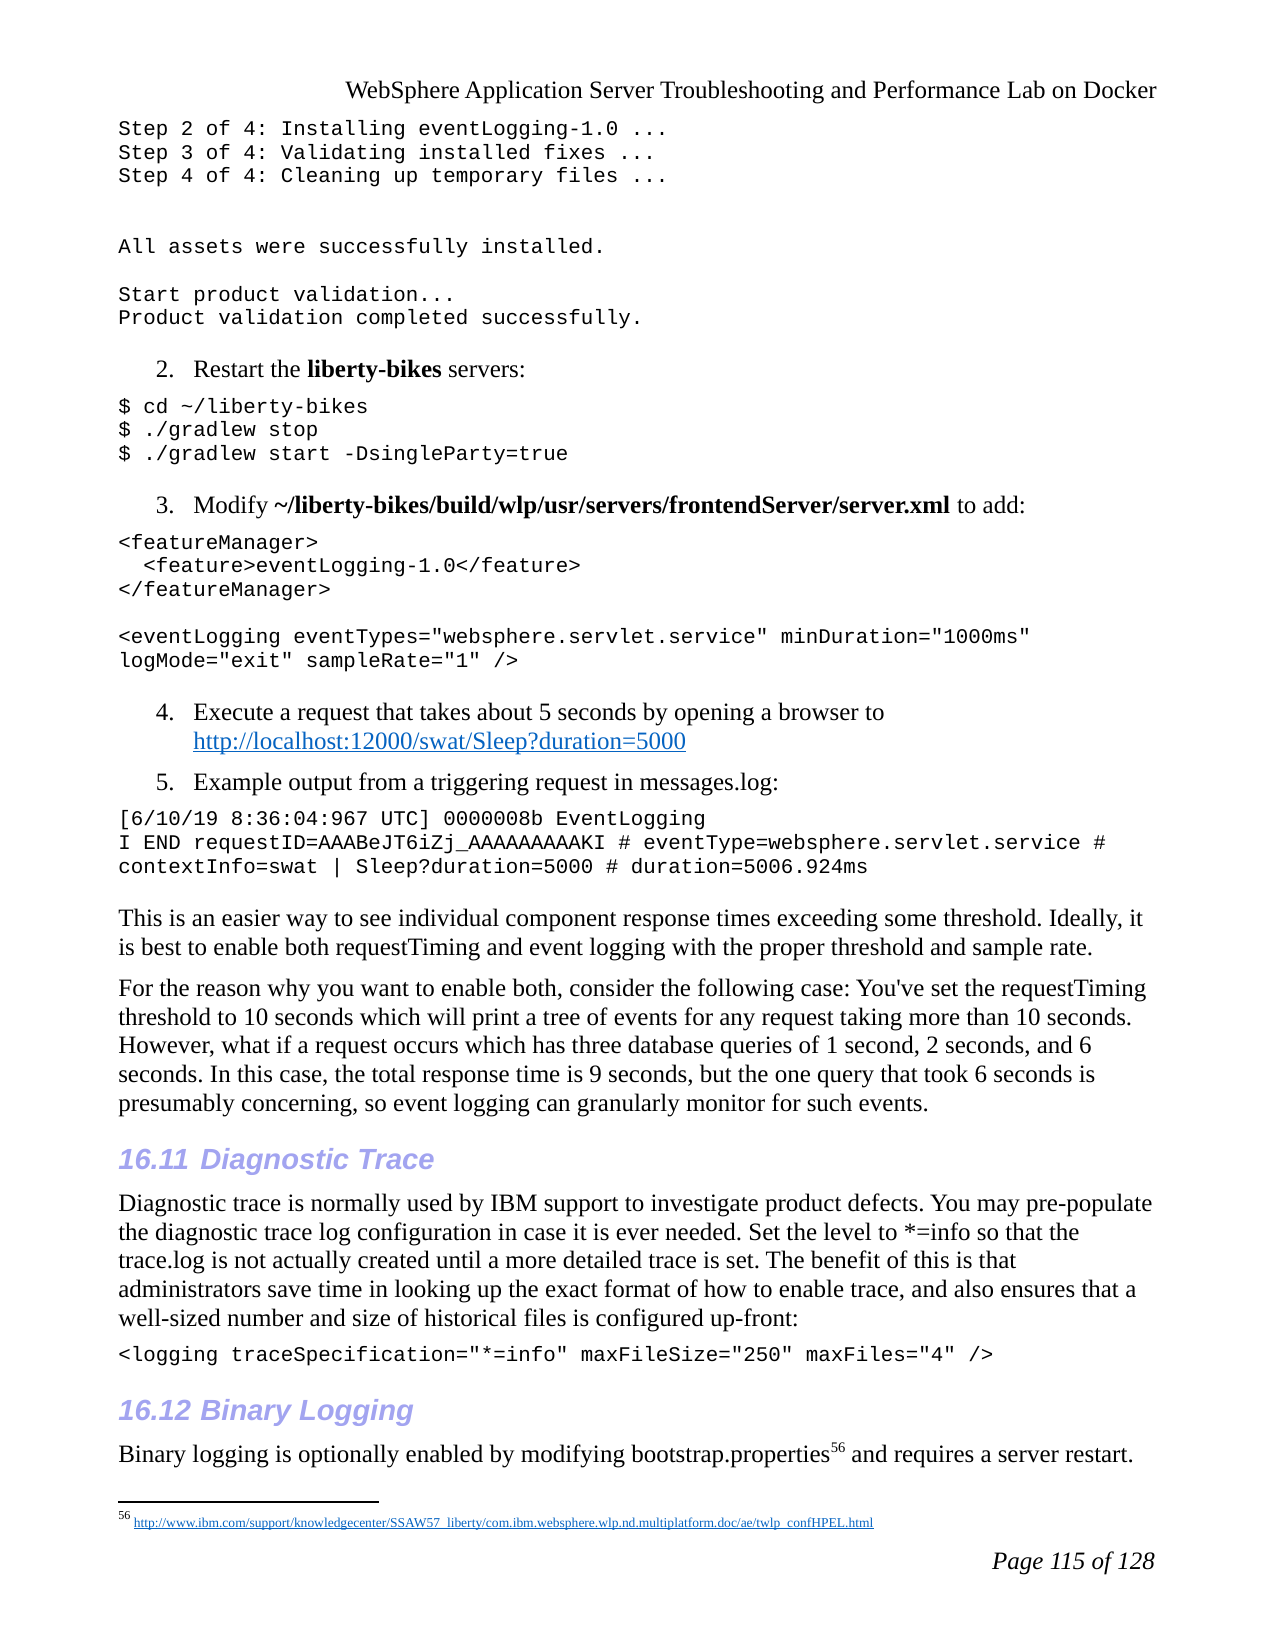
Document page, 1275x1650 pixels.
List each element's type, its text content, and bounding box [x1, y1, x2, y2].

text <featureManager> <feature>eventLogging-1.0</feature> </featureManager> <eventLogging eventTypes="websphere.servlet.service" minDuration="1000ms" logMode="exit" sampleRate="1" /> [118, 532, 1157, 697]
subtitle Diagnostic Trace [118, 1142, 1157, 1175]
text For the reason why you want to enable both, consider the following case: You've set the requestTiming threshold to 10 seconds which will print a tree of events for any request taking more than 10 seconds. However, what if a request occurs which has three database queries of 1 second, 2 seconds, and 6 seconds. In this case, the total response time is 9 seconds, but the one query that took 6 seconds is presumably concerning, so event logging can granularly monitor for such events. [118, 973, 1157, 1117]
text Step 2 of 4: Installing eventLogging-1.0 ... [118, 118, 1157, 142]
text <logging traceSpecification="*=info" maxFileSize="250" maxFiles="4" /> [118, 1344, 1157, 1368]
text Step 3 of 4: Validating installed fixes ... [118, 142, 1157, 165]
list Execute a request that takes about 5 seconds by opening a browser to http://localhost:12000/swat/Sleep?duration=5000 [156, 697, 1157, 755]
text Product validation completed successfully. [118, 307, 1157, 354]
list Modify ~/liberty-bikes/build/wlp/usr/servers/frontendServer/server.xml to add: [156, 490, 1157, 519]
text This is an easier way to see individual component response times exceeding some threshold. Ideally, it is best to enable both requestTiming and event logging with the proper threshold and sample rate. [118, 903, 1157, 961]
list Restart the liberty-bikes servers: [156, 354, 1157, 383]
list Example output from a triggering request in messages.log: [156, 767, 1157, 796]
subtitle Binary Logging [118, 1393, 1157, 1426]
text Start product validation... [118, 284, 1157, 307]
text All assets were successfully installed. [118, 236, 1157, 260]
text $ cd ~/liberty-bikes $ ./gradlew stop $ ./gradlew start -DsingleParty=true [118, 396, 1157, 490]
text Step 4 of 4: Cleaning up temporary files ... [118, 165, 1157, 189]
text [6/10/19 8:36:04:967 UTC] 0000008b EventLogging I END requestID=AAABeJT6iZj_AAAAAAAAAKI # eventType=websphere.servlet.service # contextInfo=swat | Sleep?duration=5000 # duration=5006.924ms [118, 808, 1157, 903]
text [118, 1439, 1157, 1467]
text Diagnostic trace is normally used by IBM support to investigate product defects. You may pre-populate the diagnostic trace log configuration in case it is ever needed. Set the level to *=info so that the trace.log is not actually created until a more detailed trace is set. The benefit of this is that administrators save time in looking up the exact format of how to enable trace, and also ensures that a well-sized number and size of historical files is configured up-front: [118, 1188, 1157, 1332]
